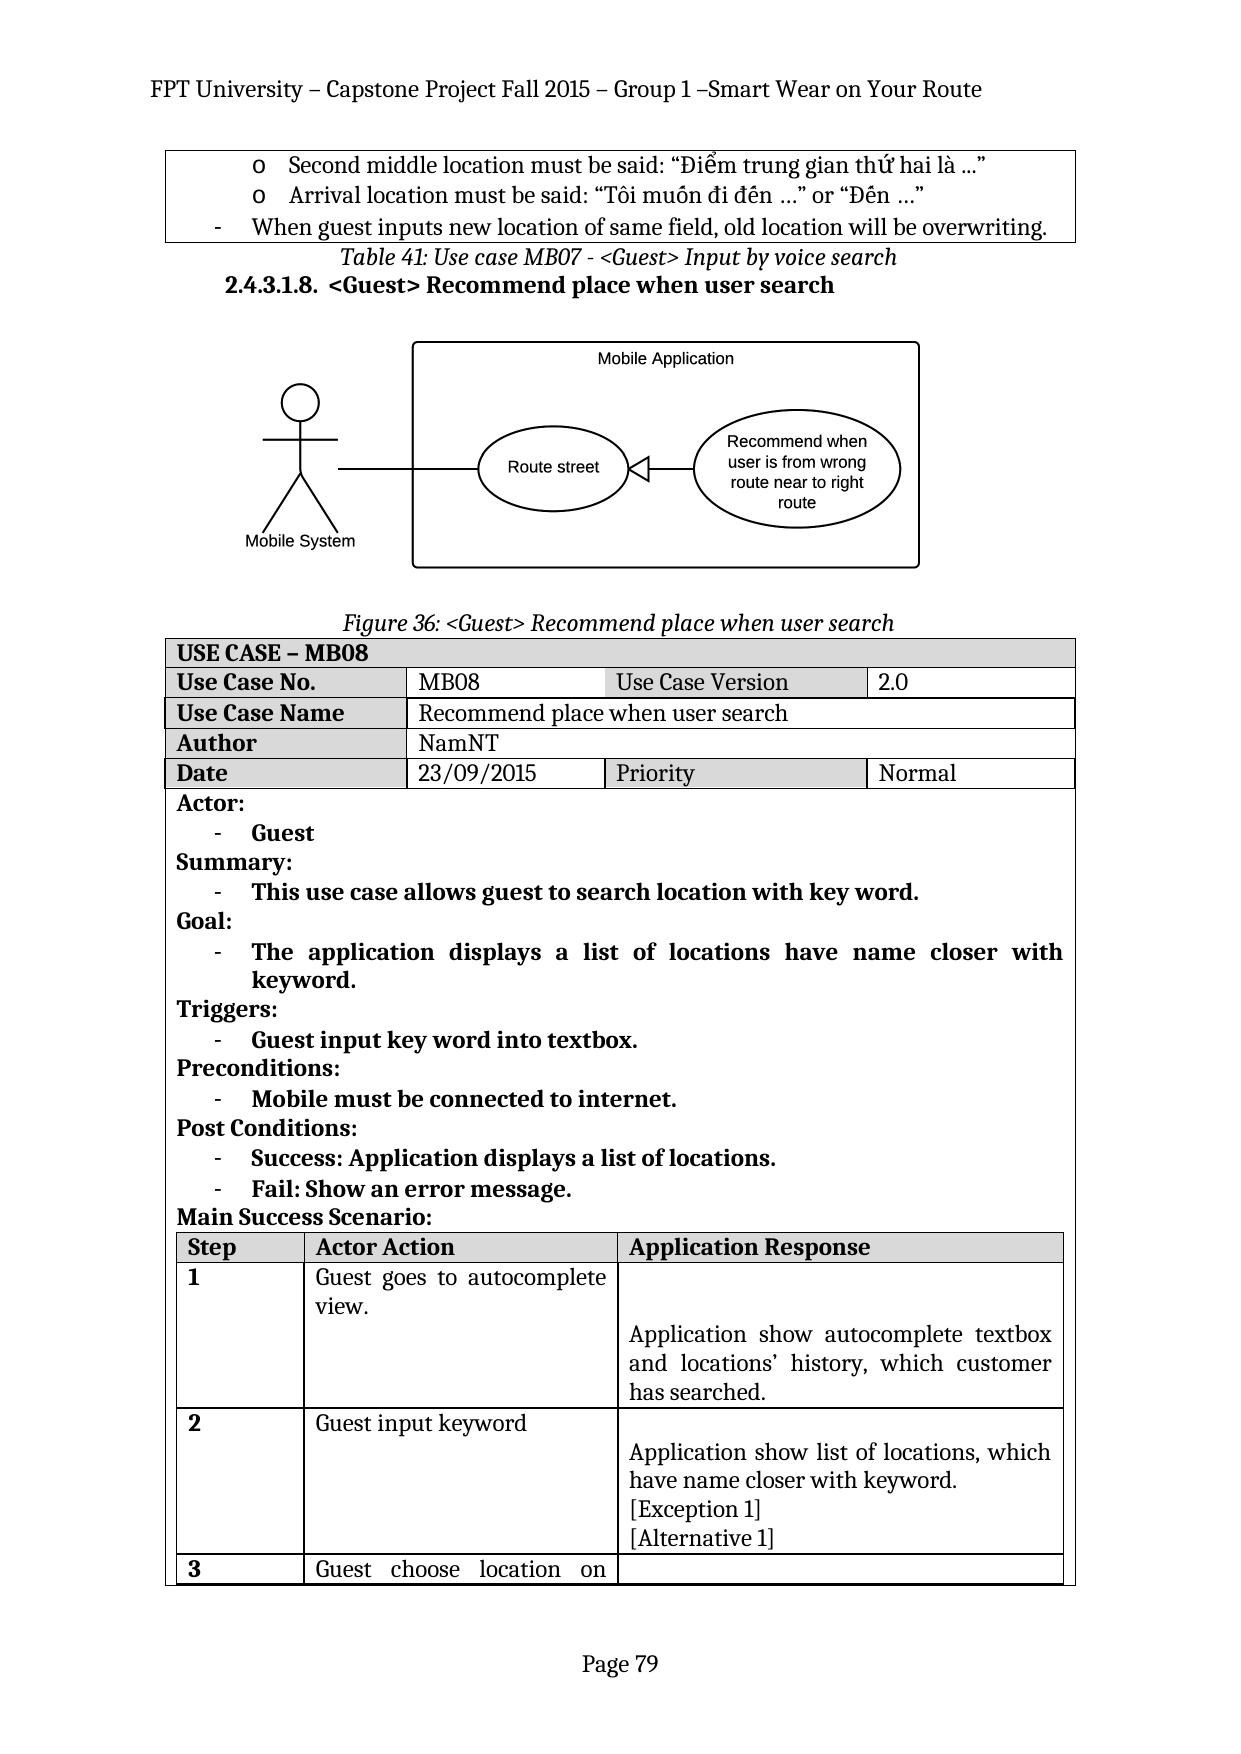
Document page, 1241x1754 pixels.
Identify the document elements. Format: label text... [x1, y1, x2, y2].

table_cell Priority [606, 759, 866, 787]
picture [150, 304, 957, 605]
table_cell Date [166, 759, 406, 787]
table_cell Use Case Name [166, 698, 406, 728]
text Table 41: Use case MB07 - <Guest> Input by voice search [150, 243, 1090, 271]
table_cell Use Case No. [166, 668, 406, 697]
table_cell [166, 151, 1075, 242]
text Figure 36: <Guest> Recommend place when user search [150, 609, 1090, 637]
table_cell 2.0 [868, 668, 1075, 697]
table_cell Recommend place when user search [408, 699, 1074, 728]
table_header USE CASE – MB08 [166, 639, 1075, 667]
table_cell MB08 [407, 668, 604, 697]
table_cell 23/09/2015 [408, 759, 604, 787]
table_cell NamNT [407, 729, 1075, 758]
table_cell Author [166, 729, 406, 758]
table_cell Use Case Version [605, 668, 867, 697]
subtitle <Guest> Recommend place when user search [225, 271, 1090, 300]
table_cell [166, 789, 1075, 1585]
table_cell Normal [868, 759, 1074, 787]
